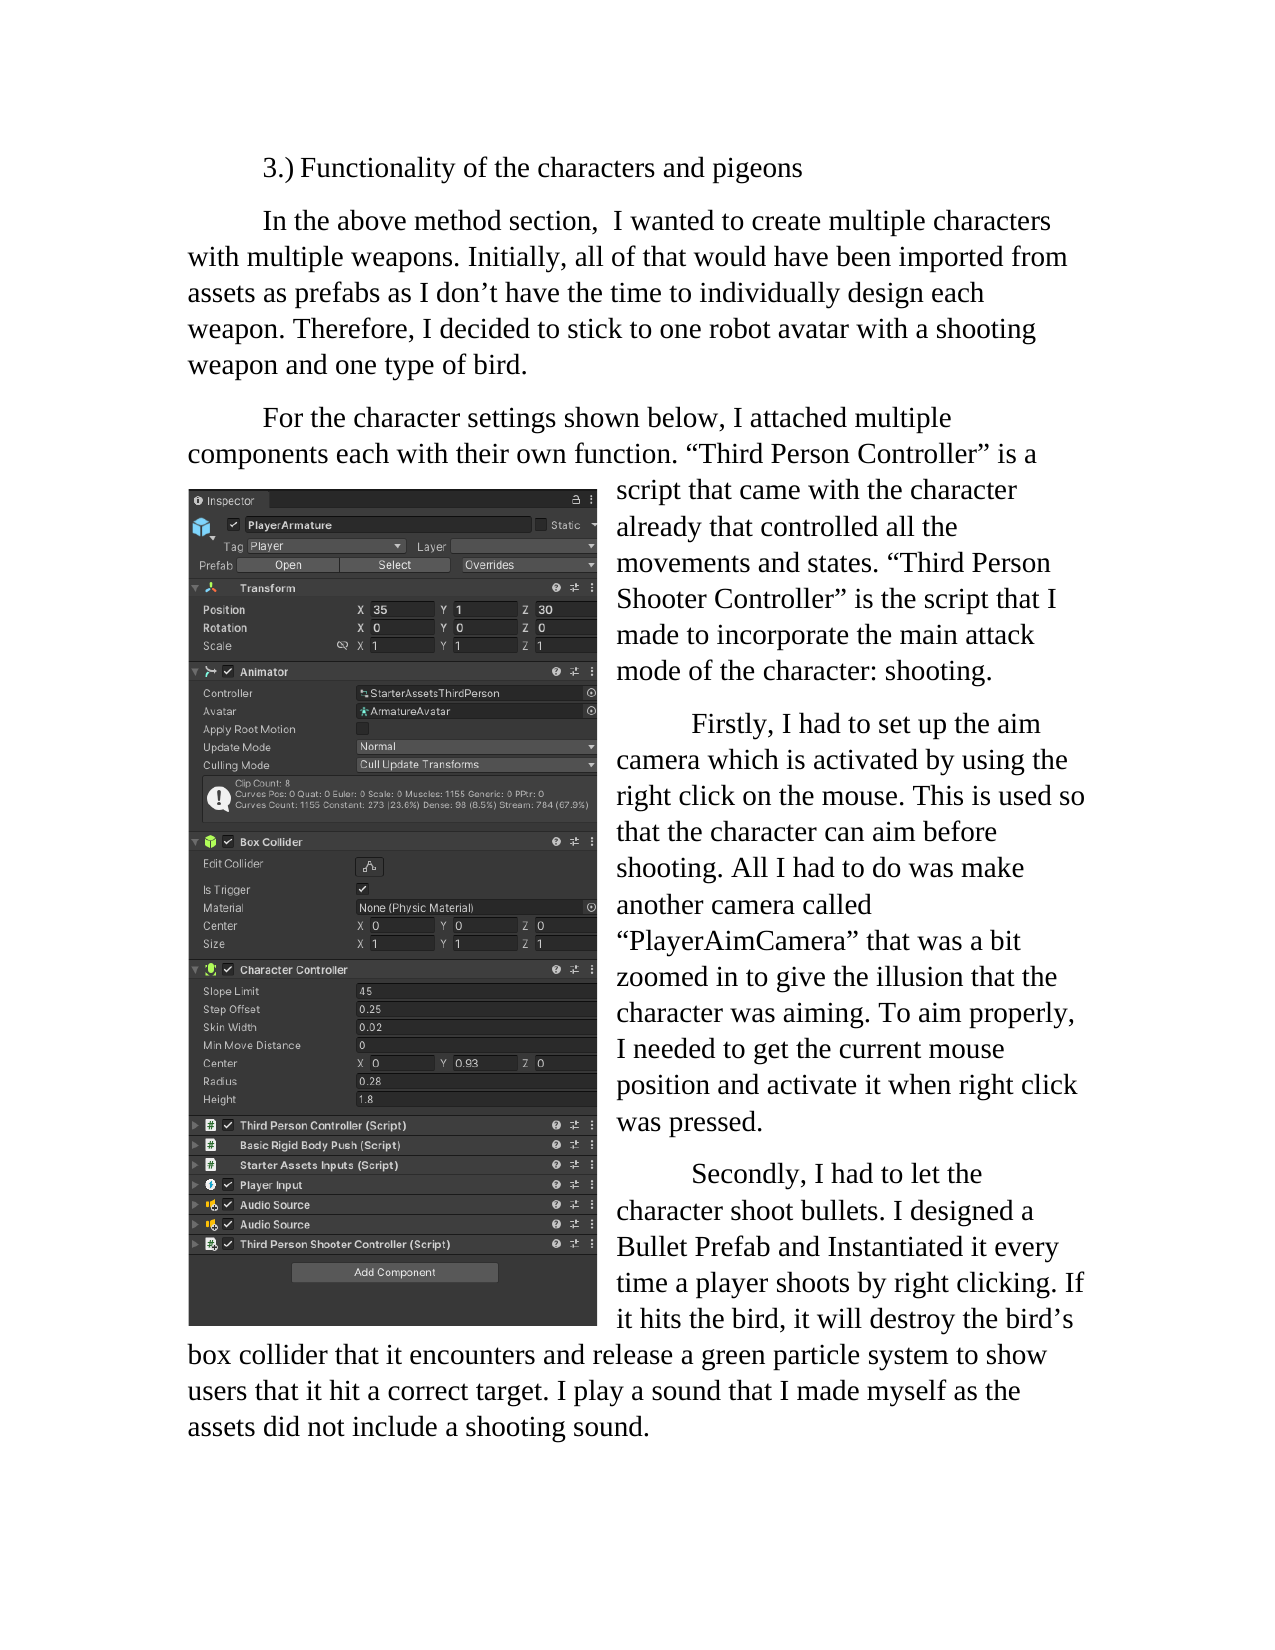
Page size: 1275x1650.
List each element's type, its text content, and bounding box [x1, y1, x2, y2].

text For the character settings shown below, I attached multiple components each with their own function. “Third Person Controller” is a script that came with the character already that controlled all the movements and states. “Third Person Shooter Controller” is the script that I made to incorporate the main attack mode of the character: shooting. [187, 400, 1087, 687]
text Secondly, I had to let the character shoot bullets. I designed a Bullet Prefab and Instantiated it every time a player shoots by right clicking. If it hits the bird, it will destroy the bird’s box collider that it encounters and release a green particle system to show users that it hit a correct target. I play a sound that I made myself as the assets did not include a shooting sound. [187, 1156, 1087, 1443]
list Functionality of the characters and pigeons [262, 150, 1087, 183]
text In the above method section, I wanted to create multiple characters with multiple weapons. Initially, all of that would have been imported from assets as prefabs as I don’t have the time to individually design each weapon. Therefore, I decided to stick to one robot avatar with a shooting weapon and one type of bird. [187, 203, 1087, 381]
picture [187, 489, 598, 1323]
text Firstly, I had to set up the aim camera which is activated by using the right click on the mouse. This is used so that the character can aim before shooting. All I had to do was make another camera called “PlayerAimCamera” that was a bit zoomed in to give the illusion that the character was aiming. To aim properly, I needed to get the current mouse position and activate it when right click was pressed. [598, 706, 1087, 1137]
